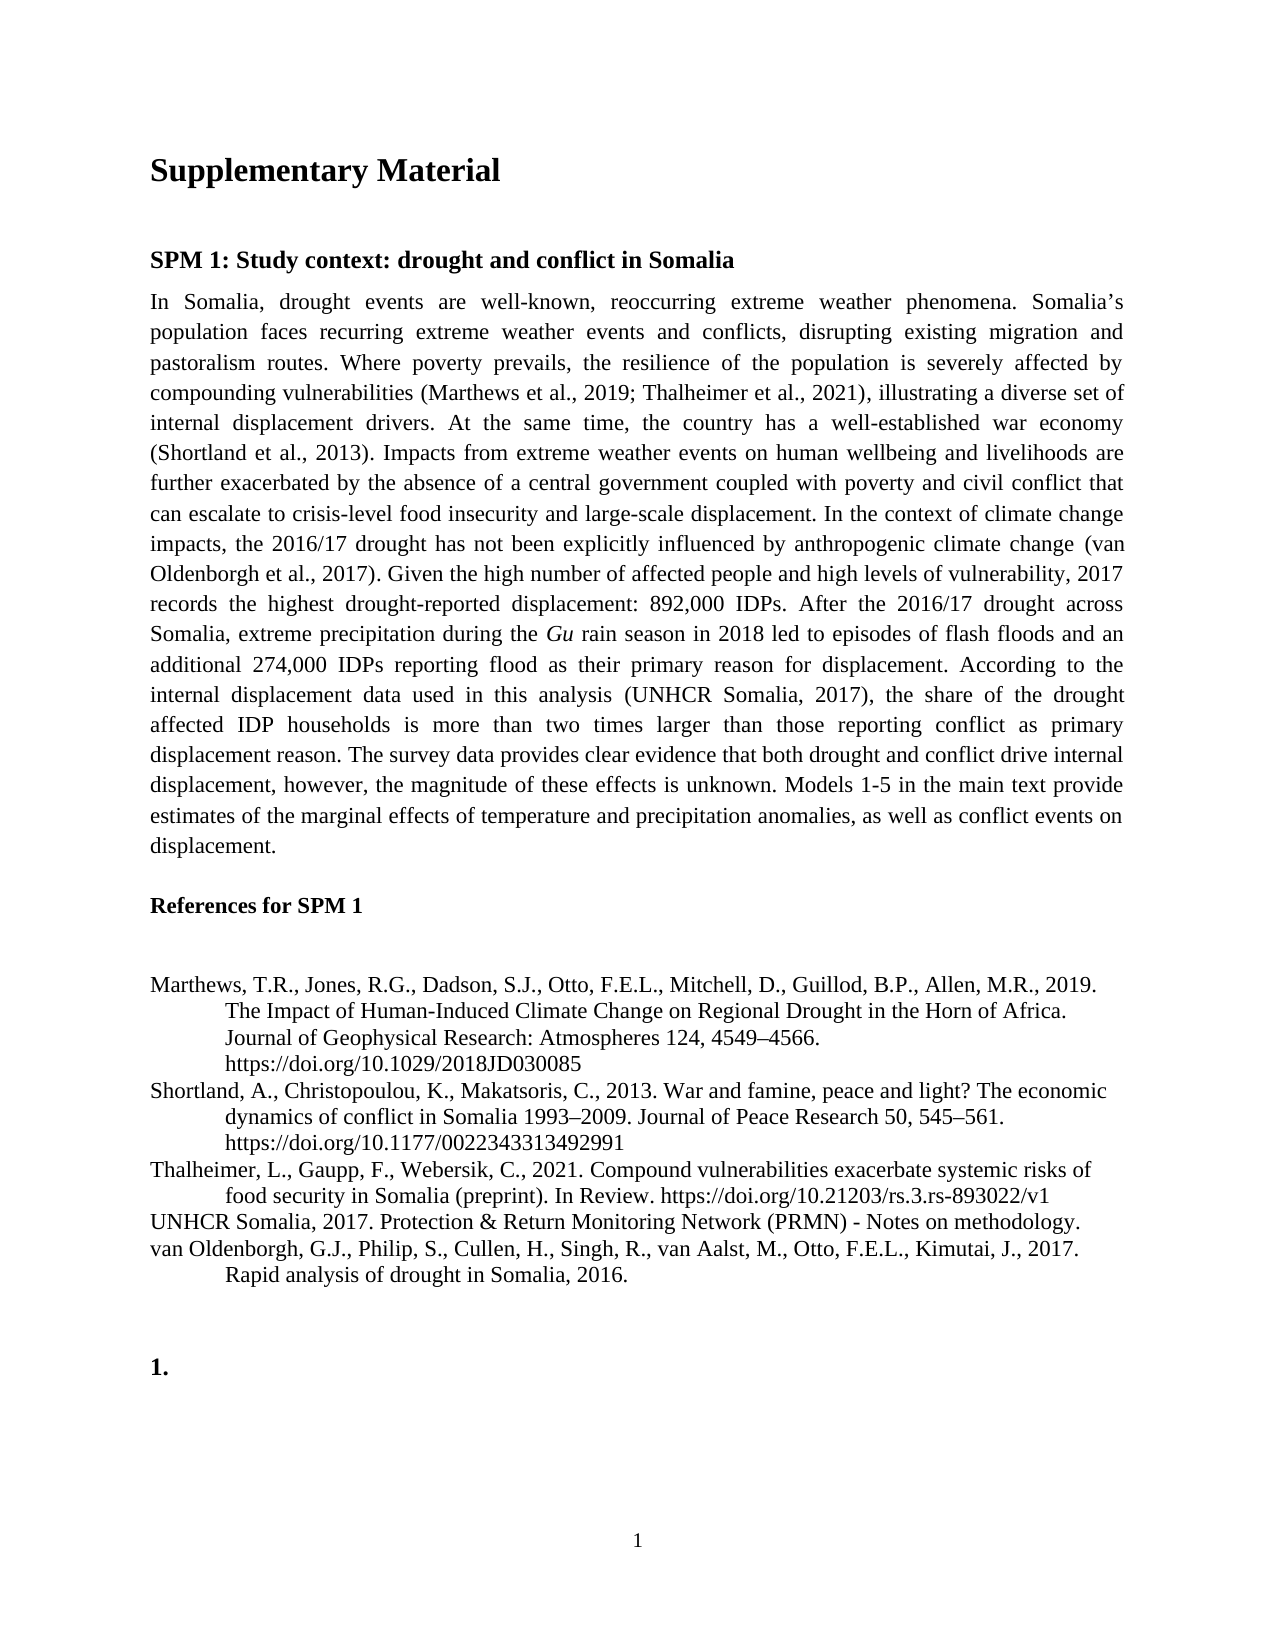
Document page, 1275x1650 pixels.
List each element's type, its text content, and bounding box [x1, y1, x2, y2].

text Supplementary Material [150, 150, 1125, 188]
subtitle SPM 1: Study context: drought and conflict in Somalia [150, 245, 1125, 274]
text In Somalia, drought events are well-known, reoccurring extreme weather phenomena. Somalia’s population faces recurring extreme weather events and conflicts, disrupting existing migration and pastoralism routes. Where poverty prevails, the resilience of the population is severely affected by compounding vulnerabilities (Marthews et al., 2019; Thalheimer et al., 2021), illustrating a diverse set of internal displacement drivers. At the same time, the country has a well-established war economy (Shortland et al., 2013). Impacts from extreme weather events on human wellbeing and livelihoods are further exacerbated by the absence of a central government coupled with poverty and civil conflict that can escalate to crisis-level food insecurity and large-scale displacement. In the context of climate change impacts, the 2016/17 drought has not been explicitly influenced by anthropogenic climate change (van Oldenborgh et al., 2017). Given the high number of affected people and high levels of vulnerability, 2017 records the highest drought-reported displacement: 892,000 IDPs. After the 2016/17 drought across Somalia, extreme precipitation during the Gu rain season in 2018 led to episodes of flash floods and an additional 274,000 IDPs reporting flood as their primary reason for displacement. According to the internal displacement data used in this analysis (UNHCR Somalia, 2017), the share of the drought affected IDP households is more than two times larger than those reporting conflict as primary displacement reason. The survey data provides clear evidence that both drought and conflict drive internal displacement, however, the magnitude of these effects is unknown. Models 1-5 in the main text provide estimates of the marginal effects of temperature and precipitation anomalies, as well as conflict events on displacement. [150, 288, 1125, 858]
text van Oldenborgh, G.J., Philip, S., Cullen, H., Singh, R., van Aalst, M., Otto, F.E.L., Kimutai, J., 2017. Rapid analysis of drought in Somalia, 2016. [150, 1235, 1125, 1287]
text Shortland, A., Christopoulou, K., Makatsoris, C., 2013. War and famine, peace and light? The economic dynamics of conflict in Somalia 1993–2009. Journal of Peace Research 50, 545–561. https://doi.org/10.1177/0022343313492991 [150, 1077, 1125, 1156]
text Marthews, T.R., Jones, R.G., Dadson, S.J., Otto, F.E.L., Mitchell, D., Guillod, B.P., Allen, M.R., 2019. The Impact of Human-Induced Climate Change on Regional Drought in the Horn of Africa. Journal of Geophysical Research: Atmospheres 124, 4549–4566. https://doi.org/10.1029/2018JD030085 [150, 971, 1125, 1077]
text UNHCR Somalia, 2017. Protection & Return Monitoring Network (PRMN) - Notes on methodology. [150, 1208, 1125, 1235]
text References for SPM 1 [150, 892, 1125, 919]
text Thalheimer, L., Gaupp, F., Webersik, C., 2021. Compound vulnerabilities exacerbate systemic risks of food security in Somalia (preprint). In Review. https://doi.org/10.21203/rs.3.rs-893022/v1 [150, 1156, 1125, 1208]
